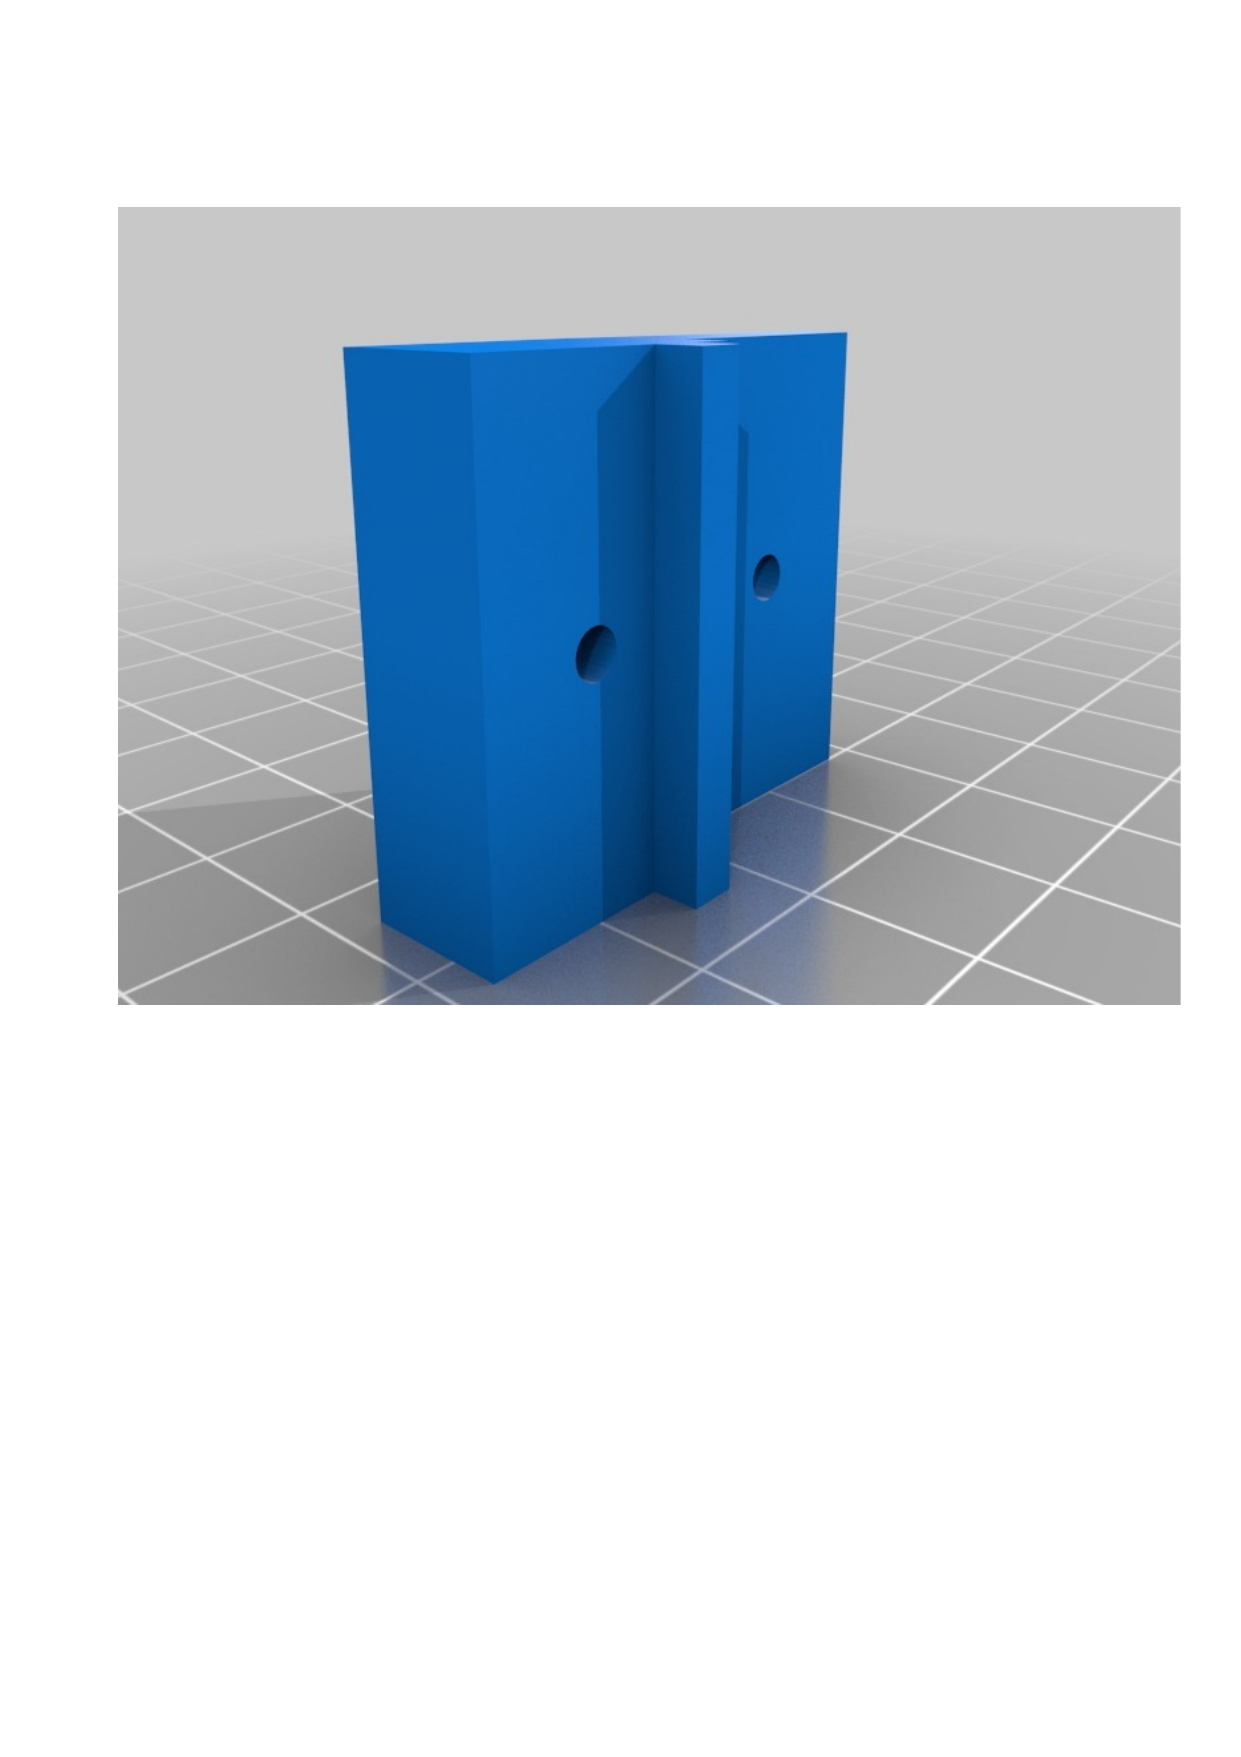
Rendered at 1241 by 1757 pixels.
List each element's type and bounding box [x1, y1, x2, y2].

picture [118, 207, 1181, 1005]
